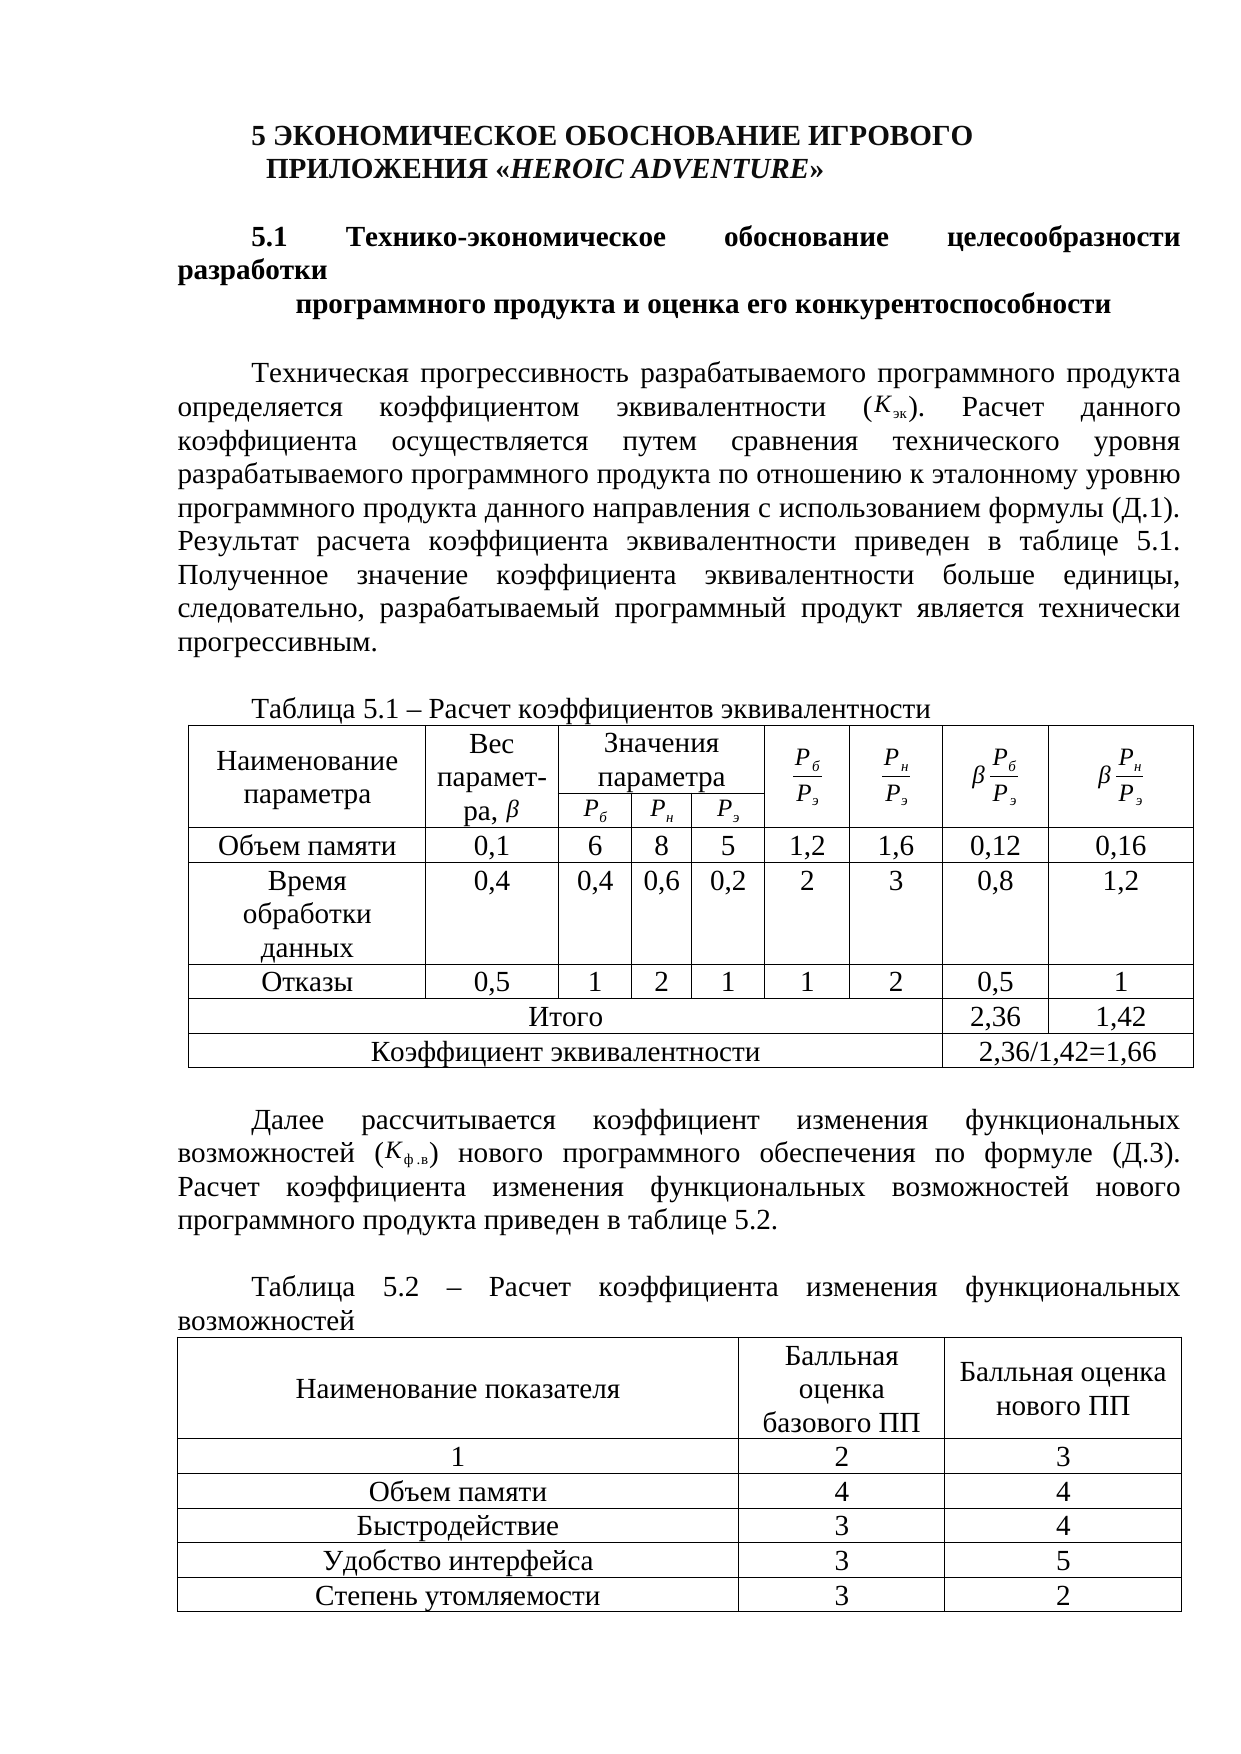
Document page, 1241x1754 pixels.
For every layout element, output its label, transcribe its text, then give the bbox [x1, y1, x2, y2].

table_header [850, 726, 942, 827]
table_cell 2 [765, 863, 849, 963]
table_header Балльная оценка базового ПП [739, 1338, 944, 1438]
table_cell 0,8 [943, 863, 1048, 963]
table_cell [632, 794, 691, 827]
table_cell 2 [739, 1439, 944, 1473]
table_cell 3 [945, 1439, 1181, 1473]
table_cell 0,12 [943, 828, 1048, 862]
table_cell 1,2 [765, 828, 849, 862]
text Далее рассчитывается коэффициент изменения функциональных возможностей () нового программного обеспечения по формуле (Д.3). Расчет коэффициента изменения функциональных возможностей нового программного продукта приведен в таблице 5.2. [177, 1102, 1181, 1236]
table_header Наименование показателя [178, 1338, 738, 1438]
table_cell 5 [945, 1543, 1181, 1577]
table_cell 0,5 [426, 965, 558, 998]
table_cell 0,1 [426, 828, 558, 862]
table_cell 4 [945, 1509, 1181, 1542]
table_header Вес параметра, [426, 726, 558, 827]
table_cell Отказы [189, 965, 425, 998]
table_cell 0,6 [632, 863, 691, 963]
table_cell 0,16 [1049, 828, 1193, 862]
table_cell 1,2 [1049, 863, 1193, 963]
subtitle ЭКОНОМИЧЕСКОЕ ОБОСНОВАНИЕ ИГРОВОГО [251, 118, 1181, 152]
table_cell Объем памяти [189, 828, 425, 862]
table_cell 6 [559, 828, 631, 862]
table_cell 3 [739, 1578, 944, 1611]
table_cell 2,36 [943, 999, 1048, 1033]
table_cell Время обработки данных [189, 863, 425, 963]
table_cell Быстродействие [178, 1509, 738, 1542]
table_cell Степень утомляемости [178, 1578, 738, 1611]
table_cell 0,2 [692, 863, 764, 963]
table_header [765, 726, 849, 827]
table_cell 2 [632, 965, 691, 998]
text Таблица 5.1 – Расчет коэффициентов эквивалентности [177, 691, 1181, 724]
table_header Значения параметра [559, 726, 764, 793]
table_cell 1 [692, 965, 764, 998]
table_cell 4 [739, 1474, 944, 1507]
table_cell 1 [1049, 965, 1193, 998]
table_cell 3 [739, 1543, 944, 1577]
text Техническая прогрессивность разрабатываемого программного продукта определяется коэффициентом эквивалентности (). Расчет данного коэффициента осуществляется путем сравнения технического уровня разрабатываемого программного продукта по отношению к эталонному уровню программного продукта данного направления с использованием формулы (Д.1). Результат расчета коэффициента эквивалентности приведен в таблице 5.1. Полученное значение коэффициента эквивалентности больше единицы, следовательно, разрабатываемый программный продукт является технически прогрессивным. [177, 356, 1181, 657]
table_cell 1,6 [850, 828, 942, 862]
table_header Балльная оценка нового ПП [945, 1338, 1181, 1438]
table_header Наименование параметра [189, 726, 425, 827]
text Таблица 5.2 – Расчет коэффициента изменения функциональных возможностей [177, 1269, 1181, 1337]
subtitle ПРИЛОЖЕНИЯ «HEROIC ADVENTURE» [266, 152, 1181, 185]
table_cell 0,4 [426, 863, 558, 963]
table_cell 1 [178, 1439, 738, 1473]
table_cell 1 [765, 965, 849, 998]
table_header [943, 726, 1048, 827]
table_cell 0,5 [943, 965, 1048, 998]
table_cell Итого [189, 999, 942, 1033]
table_cell Объем памяти [178, 1474, 738, 1507]
table_cell Удобство интерфейса [178, 1543, 738, 1577]
table_cell 2 [945, 1578, 1181, 1611]
table_cell 5 [692, 828, 764, 862]
subtitle программного продукта и оценка его конкурентоспособности [251, 286, 1181, 319]
subtitle 5.1 Технико-экономическое обоснование целесообразности разработки [177, 219, 1181, 286]
table_cell 1,42 [1049, 999, 1193, 1033]
table_cell 3 [850, 863, 942, 963]
table_cell 1 [559, 965, 631, 998]
table_cell 0,4 [559, 863, 631, 963]
table_cell 2 [850, 965, 942, 998]
table_cell 4 [945, 1474, 1181, 1507]
table_cell [692, 794, 764, 827]
table_cell [559, 794, 631, 827]
table_cell 3 [739, 1509, 944, 1542]
table_cell 8 [632, 828, 691, 862]
table_cell Коэффициент эквивалентности [189, 1034, 942, 1067]
table_header [1049, 726, 1193, 827]
table_cell 2,36/1,42=1,66 [943, 1034, 1193, 1067]
